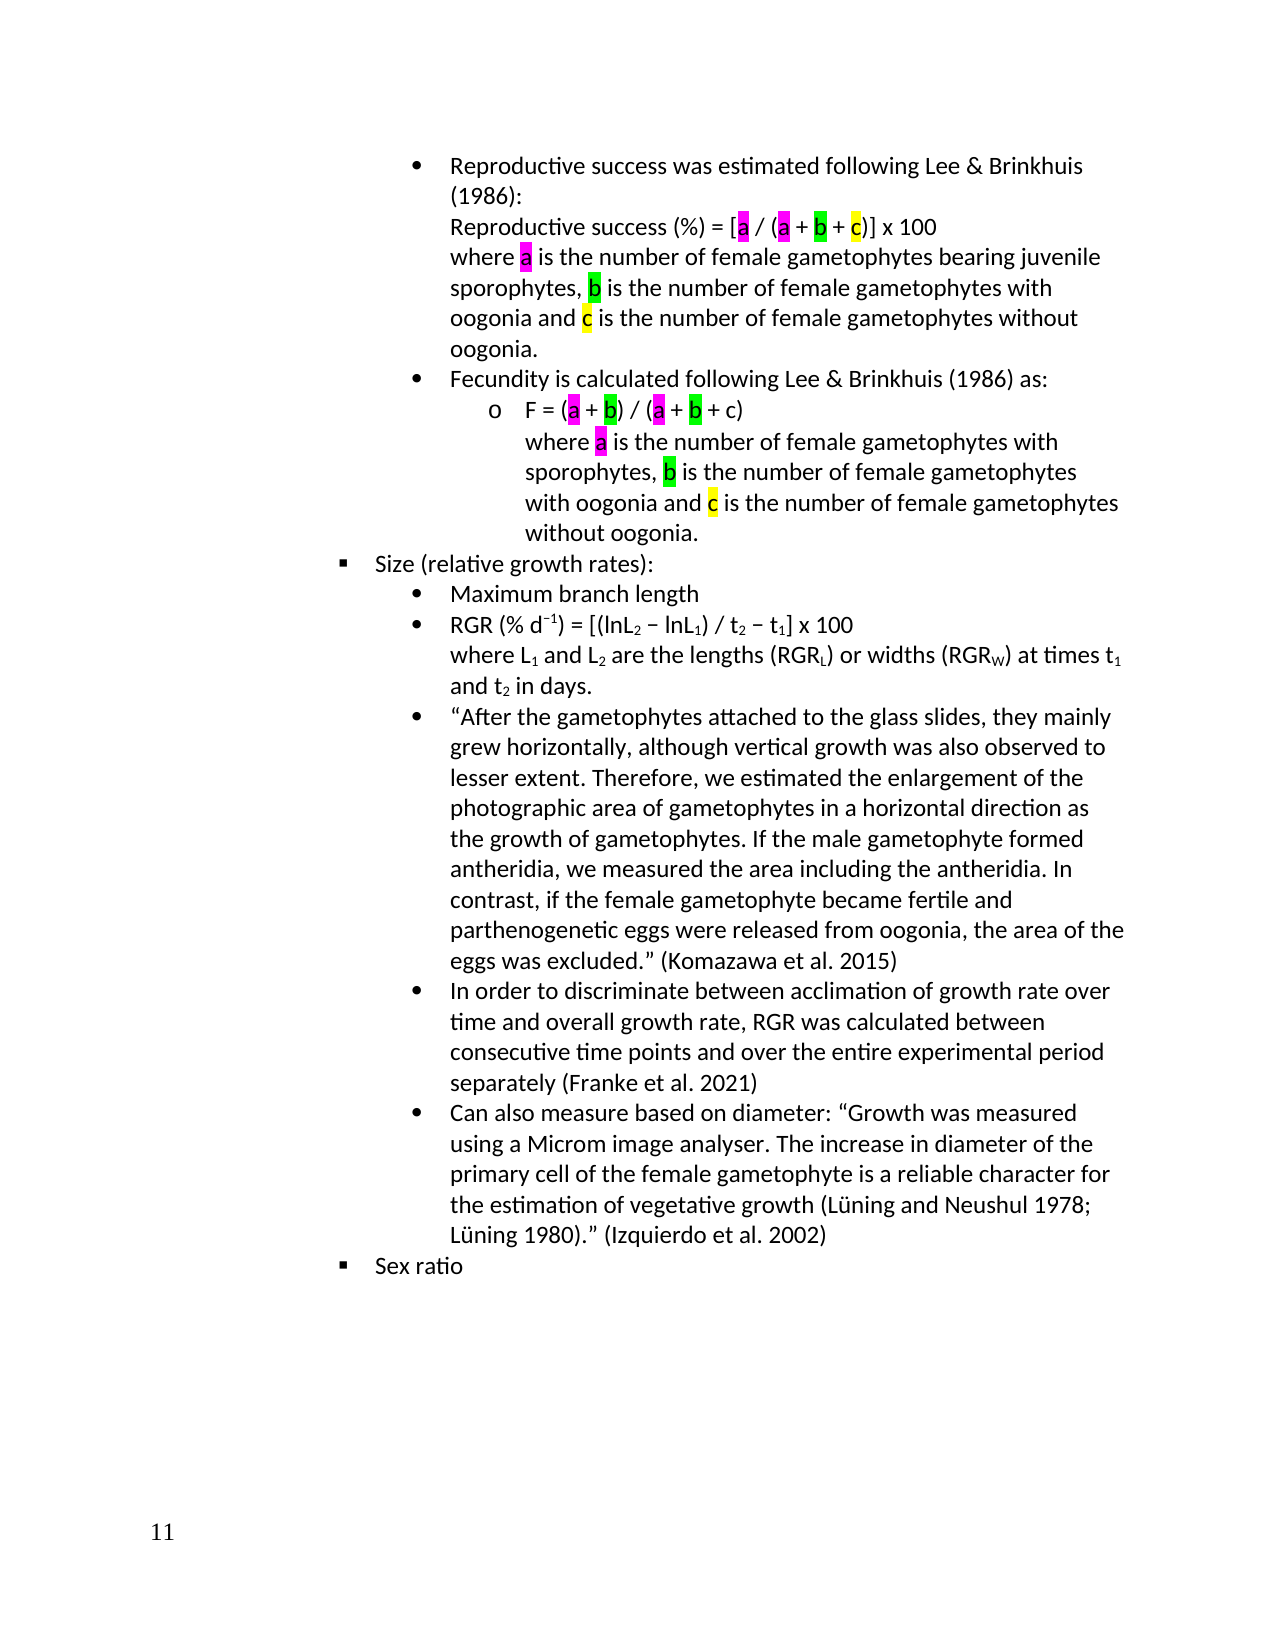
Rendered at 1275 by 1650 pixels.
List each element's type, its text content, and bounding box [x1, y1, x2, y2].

list F = (a + b) / (a + b + c) where a is the number of female gametophytes with sporophytes, b is the number of female gametophytes with oogonia and c is the number of female gametophytes without oogonia. [487, 394, 1125, 548]
list In order to discriminate between acclimation of growth rate over time and overall growth rate, RGR was calculated between consecutive time points and over the entire experimental period separately (Franke et al. 2021) [412, 975, 1125, 1097]
list Sex ratio [337, 1250, 1125, 1281]
list RGR (% d−1) = [(lnL2 − lnL1) / t2 − t1] x 100 where L1 and L2 are the lengths (RGRL) or widths (RGRW) at times t1 and t2 in days. [412, 609, 1125, 701]
list Can also measure based on diameter: “Growth was measured using a Microm image analyser. The increase in diameter of the primary cell of the female gametophyte is a reliable character for the estimation of vegetative growth (Lüning and Neushul 1978; Lüning 1980).” (Izquierdo et al. 2002) [412, 1097, 1125, 1250]
list Maximum branch length [412, 578, 1125, 609]
list Size (relative growth rates): [337, 548, 1125, 578]
list Reproductive success was estimated following Lee & Brinkhuis (1986): Reproductive success (%) = [a / (a + b + c)] x 100 where a is the number of female gametophytes bearing juvenile sporophytes, b is the number of female gametophytes with oogonia and c is the number of female gametophytes without oogonia. [412, 150, 1125, 364]
list “After the gametophytes attached to the glass slides, they mainly grew horizontally, although vertical growth was also observed to lesser extent. Therefore, we estimated the enlargement of the photographic area of gametophytes in a horizontal direction as the growth of gametophytes. If the male gametophyte formed antheridia, we measured the area including the antheridia. In contrast, if the female gametophyte became fertile and parthenogenetic eggs were released from oogonia, the area of the eggs was excluded.” (Komazawa et al. 2015) [412, 701, 1125, 975]
list Fecundity is calculated following Lee & Brinkhuis (1986) as: [412, 364, 1125, 394]
